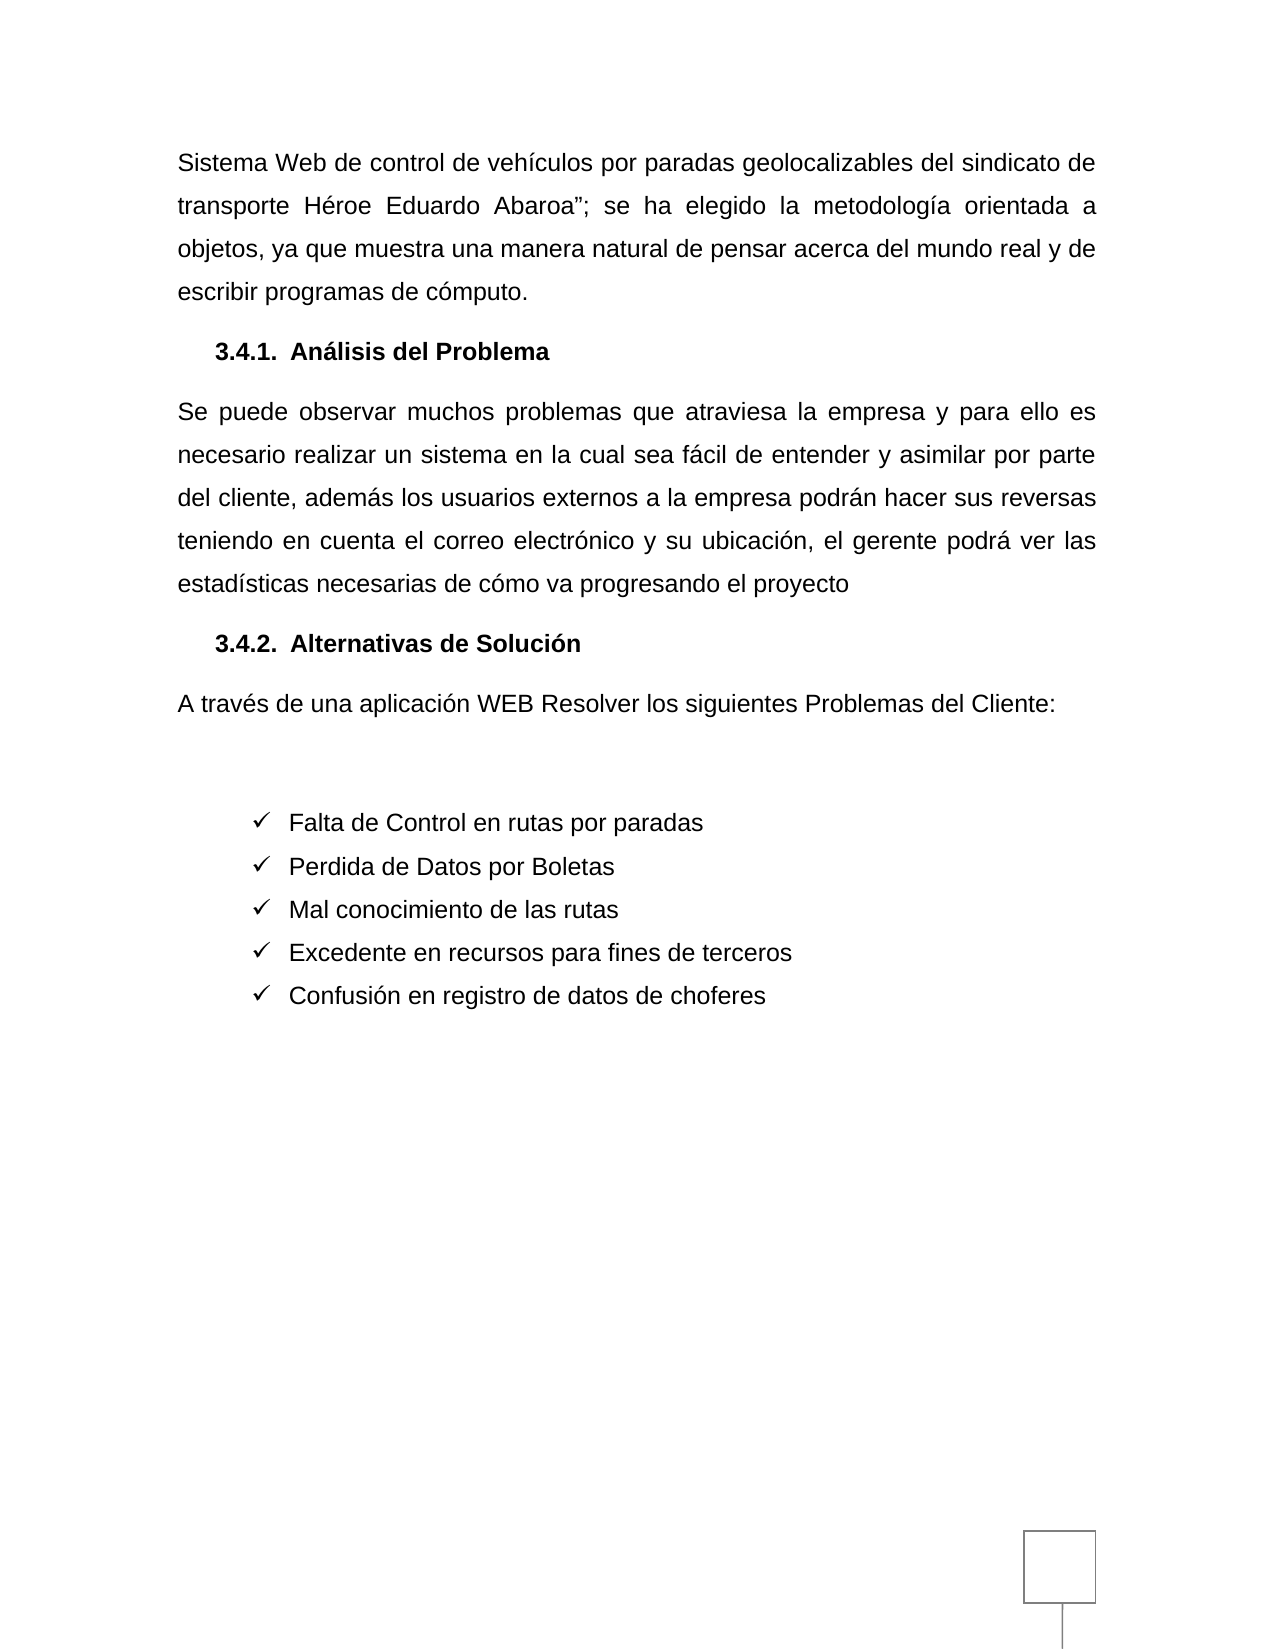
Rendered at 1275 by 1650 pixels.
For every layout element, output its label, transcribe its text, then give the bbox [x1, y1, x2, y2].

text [177, 148, 1098, 306]
list Mal conocimiento de las rutas [251, 895, 1098, 923]
list Falta de Control en rutas por paradas [251, 808, 1098, 837]
list Confusión en registro de datos de choferes [251, 981, 1098, 1010]
list Alternativas de Solución [215, 629, 1098, 658]
list Excedente en recursos para fines de terceros [251, 938, 1098, 967]
text Se puede observar muchos problemas que atraviesa la empresa y para ello es necesario realizar un sistema en la cual sea fácil de entender y asimilar por parte del cliente, además los usuarios externos a la empresa podrán hacer sus reversas teniendo en cuenta el correo electrónico y su ubicación, el gerente podrá ver las estadísticas necesarias de cómo va progresando el proyecto [177, 397, 1098, 598]
list Perdida de Datos por Boletas [251, 851, 1098, 880]
text A través de una aplicación WEB Resolver los siguientes Problemas del Cliente: [177, 689, 1098, 717]
list Análisis del Problema [215, 337, 1098, 366]
